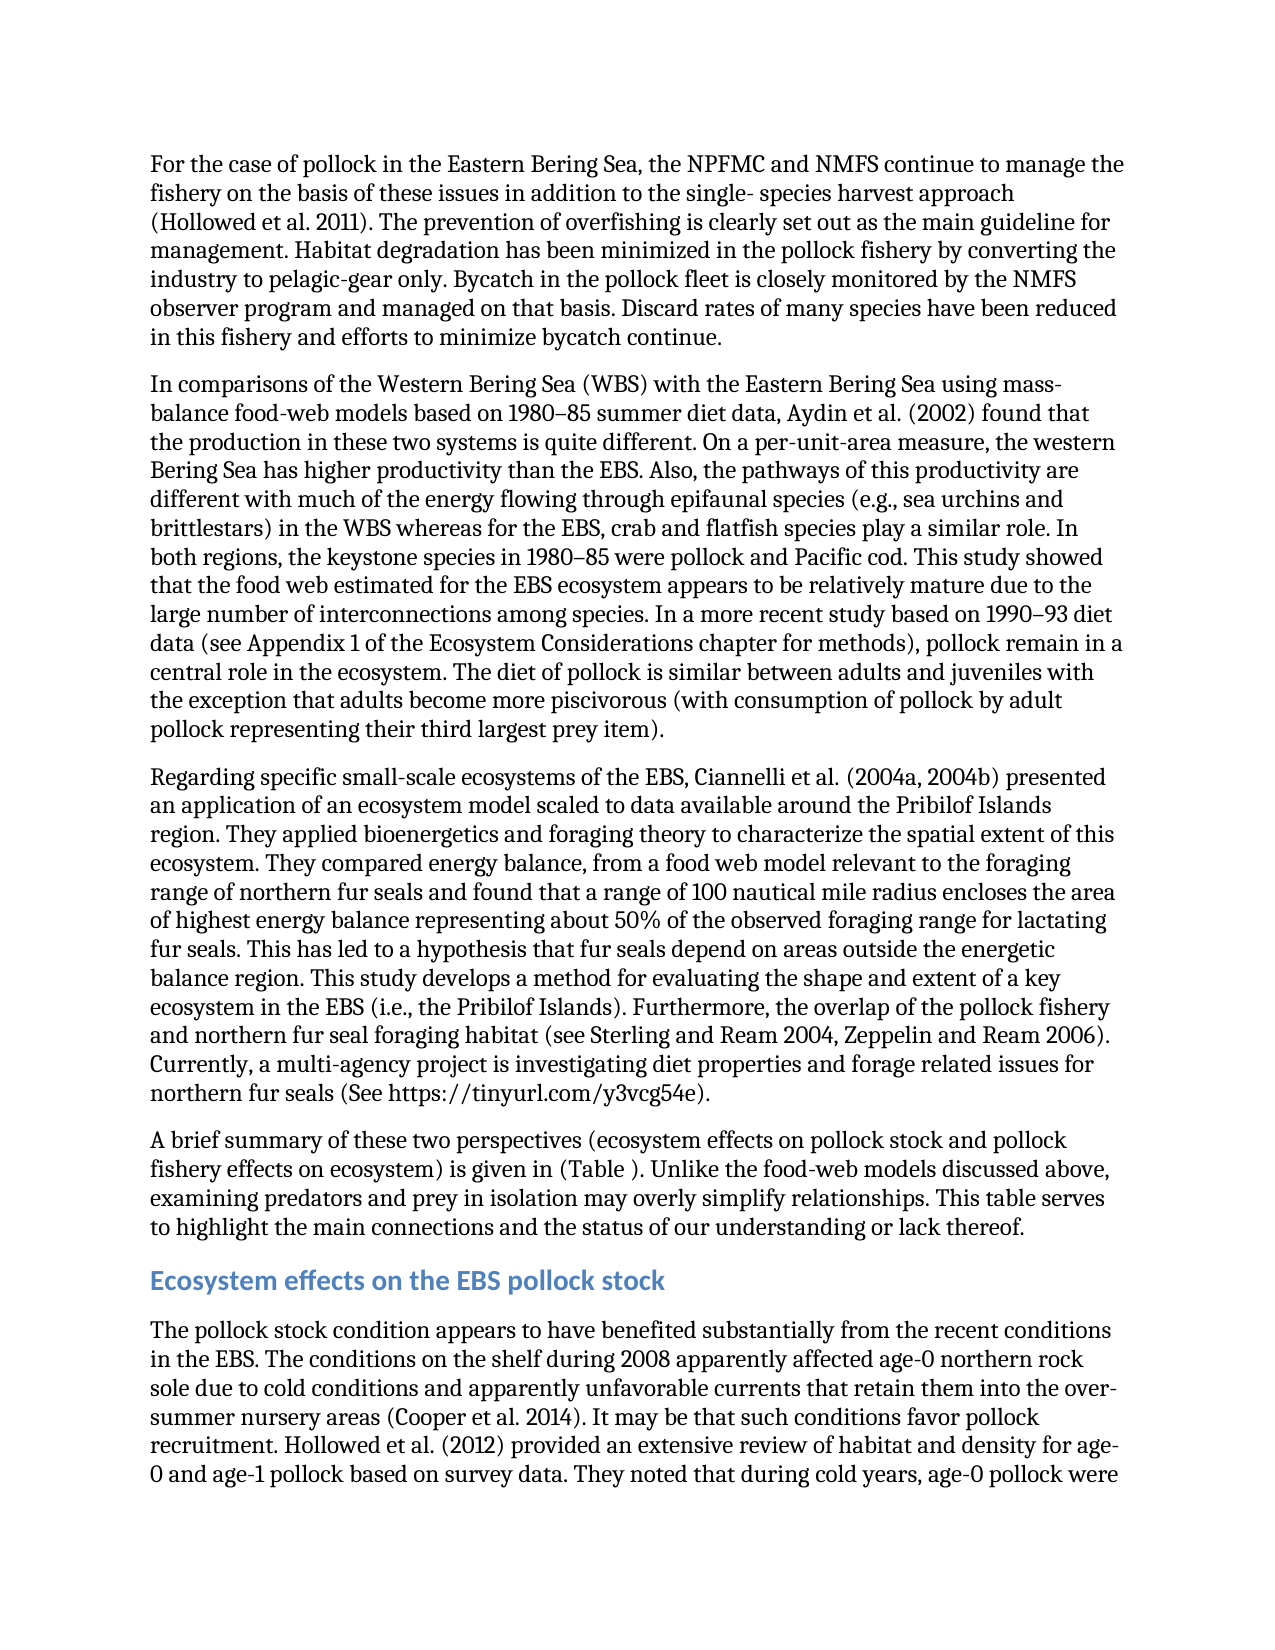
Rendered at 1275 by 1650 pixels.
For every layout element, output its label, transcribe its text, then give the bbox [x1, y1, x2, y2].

text In comparisons of the Western Bering Sea (WBS) with the Eastern Bering Sea using mass-balance food-web models based on 1980–85 summer diet data, Aydin et al. (2002) found that the production in these two systems is quite different. On a per-unit-area measure, the western Bering Sea has higher productivity than the EBS. Also, the pathways of this productivity are different with much of the energy flowing through epifaunal species (e.g., sea urchins and brittlestars) in the WBS whereas for the EBS, crab and flatfish species play a similar role. In both regions, the keystone species in 1980–85 were pollock and Pacific cod. This study showed that the food web estimated for the EBS ecosystem appears to be relatively mature due to the large number of interconnections among species. In a more recent study based on 1990–93 diet data (see Appendix 1 of the Ecosystem Considerations chapter for methods), pollock remain in a central role in the ecosystem. The diet of pollock is similar between adults and juveniles with the exception that adults become more piscivorous (with consumption of pollock by adult pollock representing their third largest prey item). [150, 370, 1125, 744]
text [150, 1316, 1125, 1489]
text A brief summary of these two perspectives (ecosystem effects on pollock stock and pollock fishery effects on ecosystem) is given in (Table ). Unlike the food-web models discussed above, examining predators and prey in isolation may overly simplify relationships. This table serves to highlight the main connections and the status of our understanding or lack thereof. [150, 1126, 1125, 1241]
subtitle Ecosystem effects on the EBS pollock stock [150, 1262, 1125, 1298]
text Regarding specific small-scale ecosystems of the EBS, Ciannelli et al. (2004a, 2004b) presented an application of an ecosystem model scaled to data available around the Pribilof Islands region. They applied bioenergetics and foraging theory to characterize the spatial extent of this ecosystem. They compared energy balance, from a food web model relevant to the foraging range of northern fur seals and found that a range of 100 nautical mile radius encloses the area of highest energy balance representing about 50% of the observed foraging range for lactating fur seals. This has led to a hypothesis that fur seals depend on areas outside the energetic balance region. This study develops a method for evaluating the shape and extent of a key ecosystem in the EBS (i.e., the Pribilof Islands). Furthermore, the overlap of the pollock fishery and northern fur seal foraging habitat (see Sterling and Ream 2004, Zeppelin and Ream 2006). Currently, a multi-agency project is investigating diet properties and forage related issues for northern fur seals (See https://tinyurl.com/y3vcg54e). [150, 762, 1125, 1107]
text For the case of pollock in the Eastern Bering Sea, the NPFMC and NMFS continue to manage the fishery on the basis of these issues in addition to the single- species harvest approach (Hollowed et al. 2011). The prevention of overfishing is clearly set out as the main guideline for management. Habitat degradation has been minimized in the pollock fishery by converting the industry to pelagic-gear only. Bycatch in the pollock fleet is closely monitored by the NMFS observer program and managed on that basis. Discard rates of many species have been reduced in this fishery and efforts to minimize bycatch continue. [150, 150, 1125, 351]
